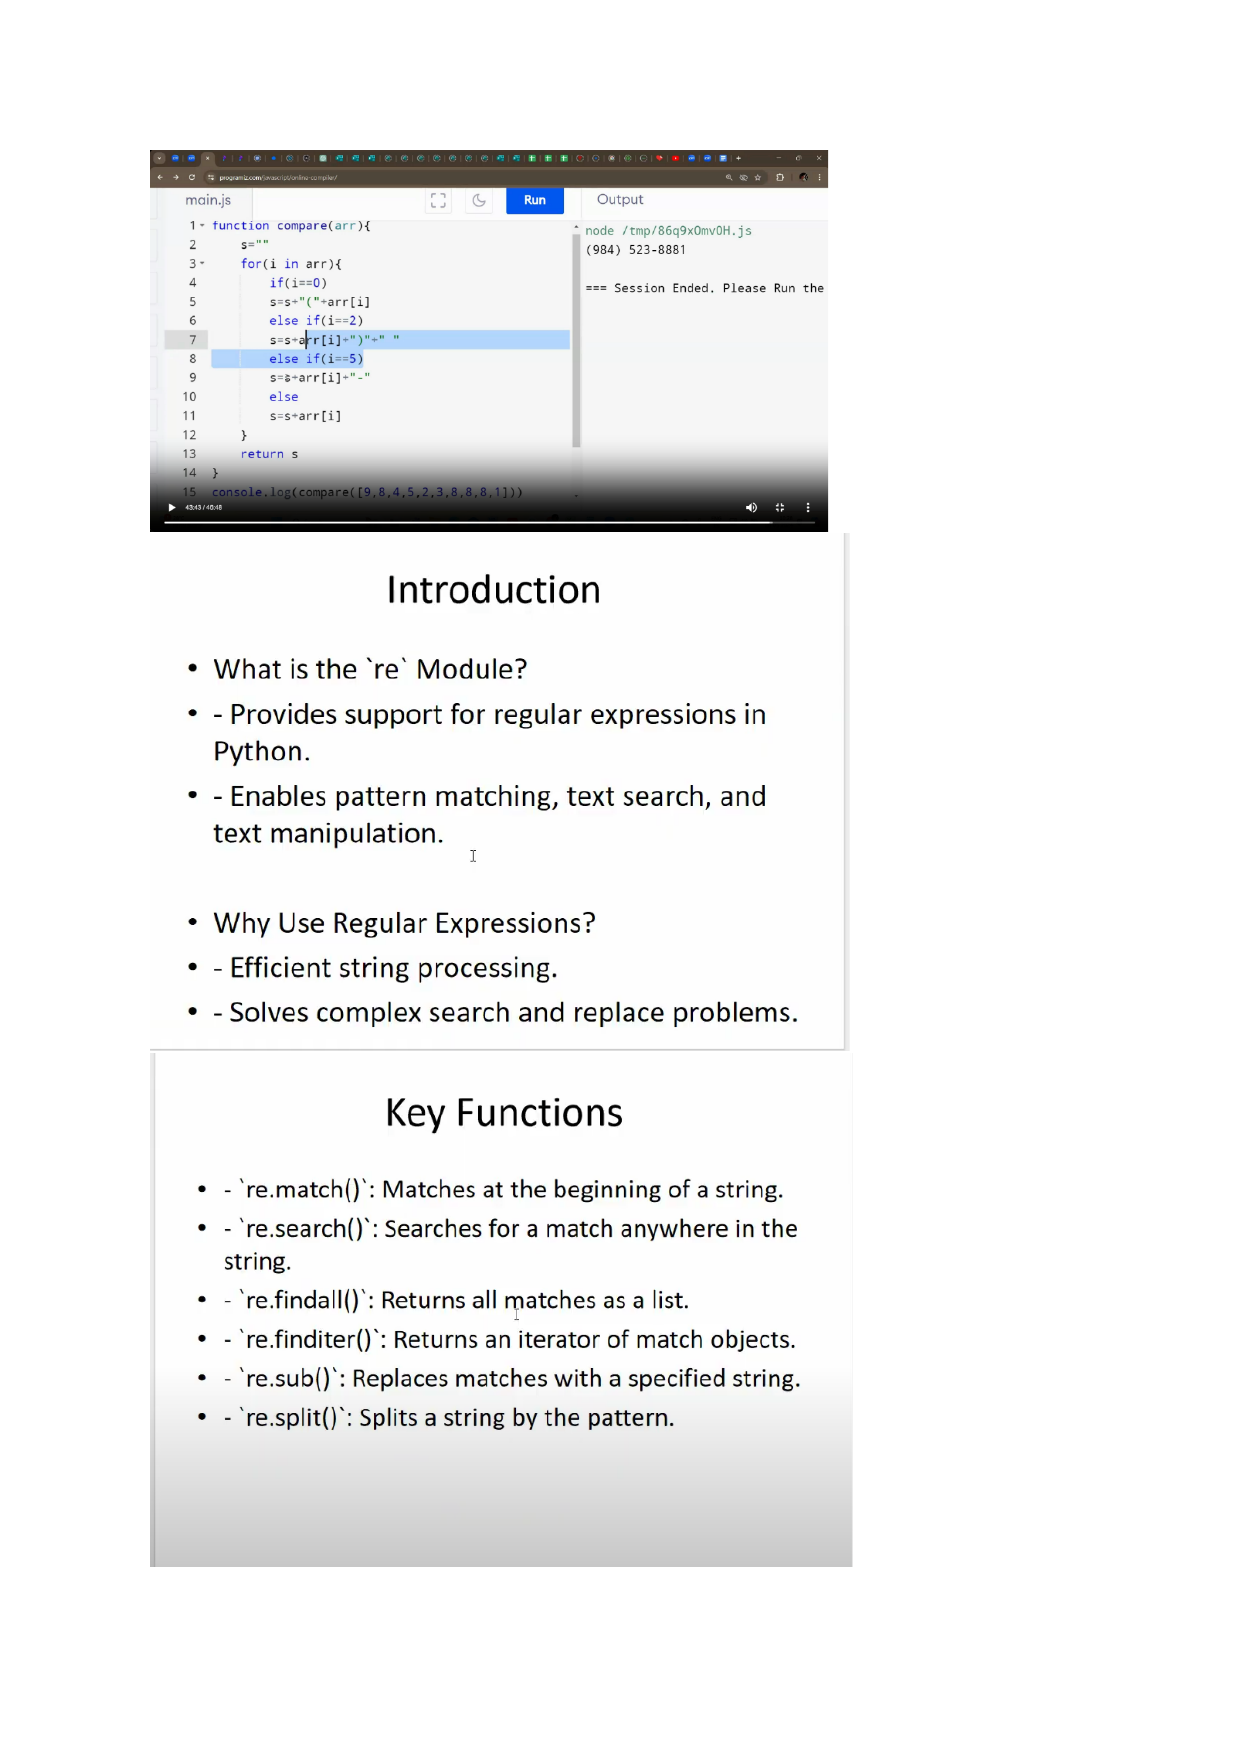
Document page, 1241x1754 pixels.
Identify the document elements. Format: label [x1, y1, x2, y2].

picture [150, 150, 829, 532]
picture [150, 1053, 853, 1567]
picture [150, 533, 850, 1051]
